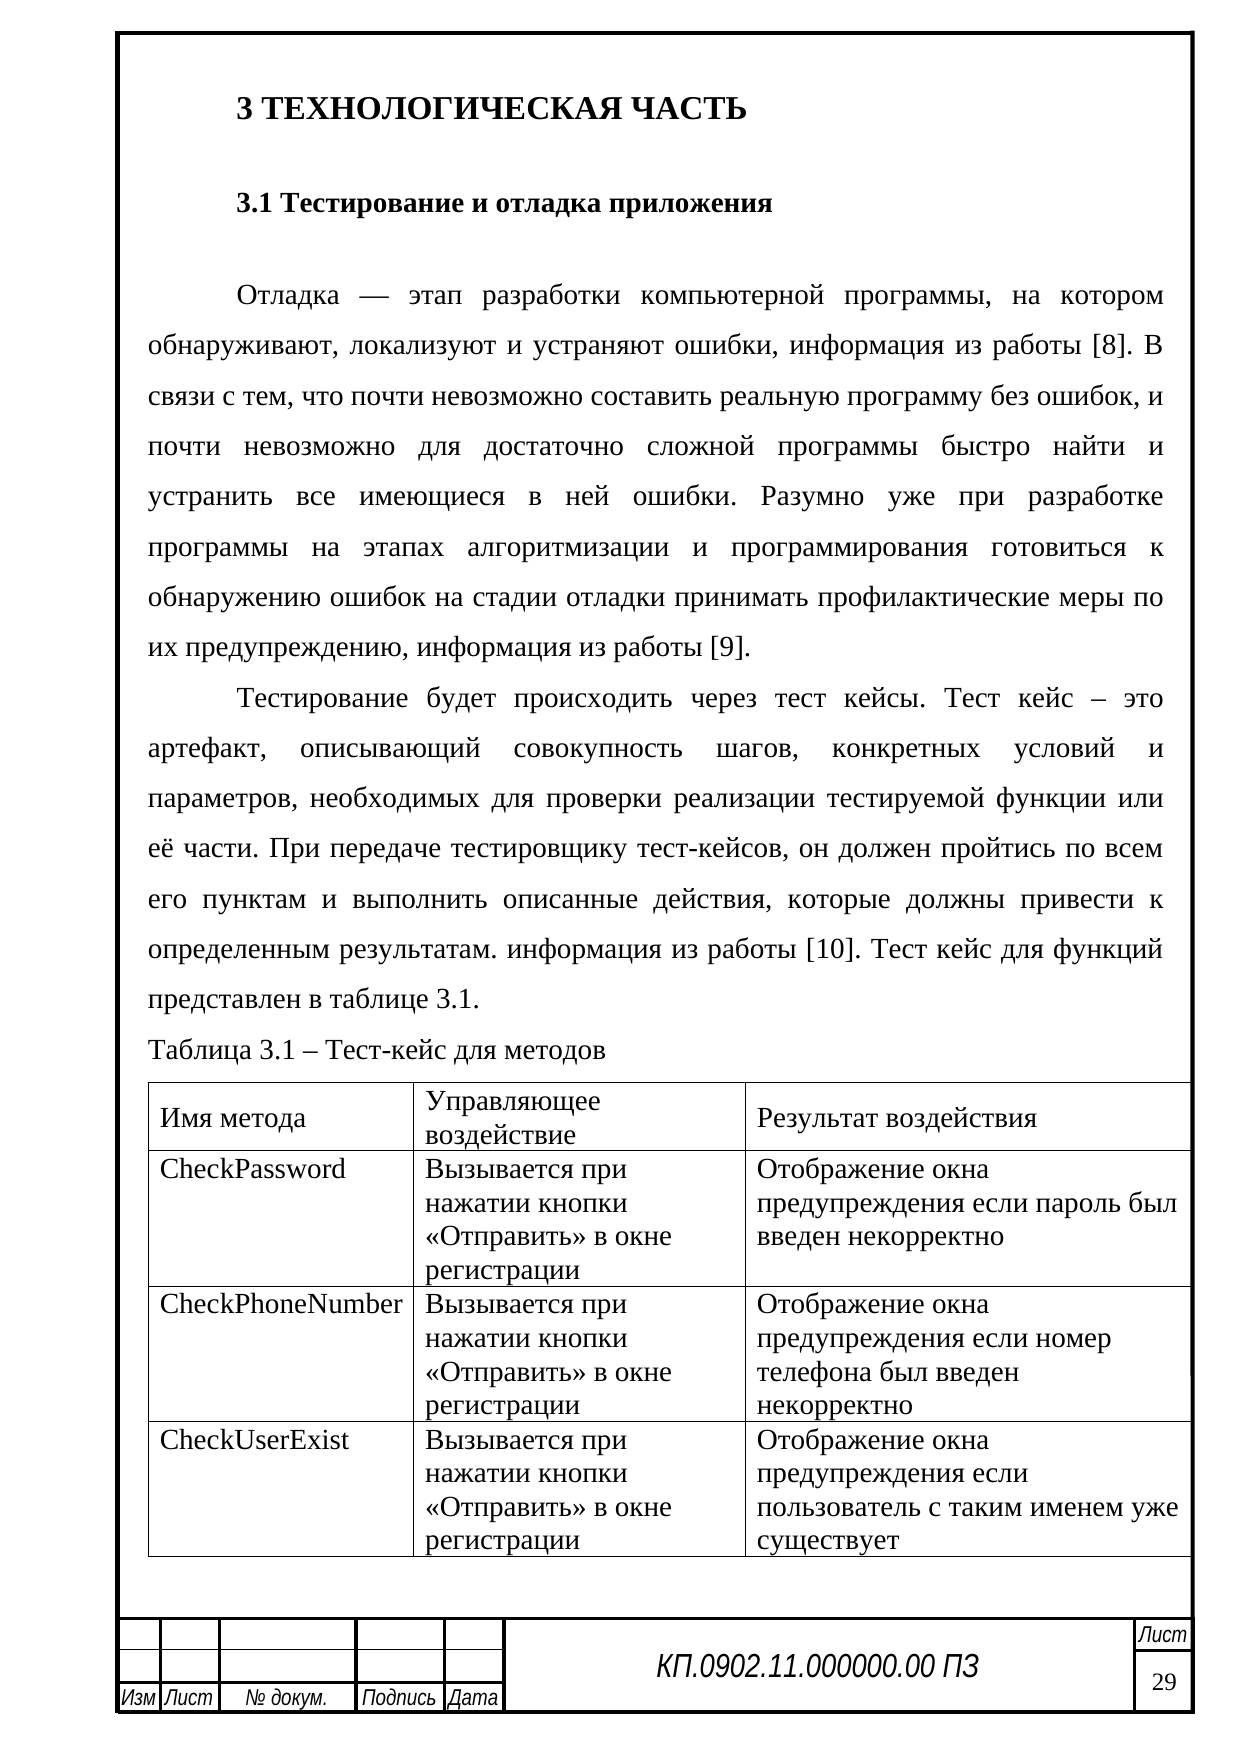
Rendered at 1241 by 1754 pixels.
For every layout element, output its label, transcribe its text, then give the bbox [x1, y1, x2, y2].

text 3 Технологическая часть [236, 89, 1164, 127]
table_cell Отображение окна предупреждения если пользователь с таким именем уже существует [746, 1422, 1193, 1556]
table_cell Вызывается при нажатии кнопки «Отправить» в окне регистрации [414, 1151, 745, 1286]
table_cell CheckPhoneNumber [149, 1287, 413, 1421]
table_header Результат воздействия [746, 1083, 1193, 1150]
table_cell Вызывается при нажатии кнопки «Отправить» в окне регистрации [414, 1422, 745, 1556]
text 3.1 Тестирование и отладка приложения [236, 185, 1164, 219]
table_header Имя метода [149, 1083, 413, 1150]
table_cell CheckUserExist [149, 1422, 413, 1556]
text Отладка — этап разработки компьютерной программы, на котором обнаруживают, локализуют и устраняют ошибки, информация из работы [8]. В связи с тем, что почти невозможно составить реальную программу без ошибок, и почти невозможно для достаточно сложной программы быстро найти и устранить все имеющиеся в ней ошибки. Разумно уже при разработке программы на этапах алгоритмизации и программирования готовиться к обнаружению ошибок на стадии отладки принимать профилактические меры по их предупреждению, информация из работы [9]. [148, 277, 1164, 663]
table_cell Вызывается при нажатии кнопки «Отправить» в окне регистрации [414, 1287, 745, 1421]
table_header Управляющее воздействие [414, 1083, 745, 1150]
table_cell Отображение окна предупреждения если номер телефона был введен некорректно [746, 1287, 1193, 1421]
text Таблица 3.1 – Тест-кейс для методов [148, 1032, 1106, 1065]
table_cell CheckPassword [149, 1151, 413, 1286]
table_cell Отображение окна предупреждения если пароль был введен некорректно [746, 1151, 1193, 1286]
text Тестирование будет происходить через тест кейсы. Тест кейс – это артефакт, описывающий совокупность шагов, конкретных условий и параметров, необходимых для проверки реализации тестируемой функции или её части. При передаче тестировщику тест-кейсов, он должен пройтись по всем его пунктам и выполнить описанные действия, которые должны привести к определенным результатам. информация из работы [10]. Тест кейс для функций представлен в таблице 3.1. [148, 680, 1164, 1015]
